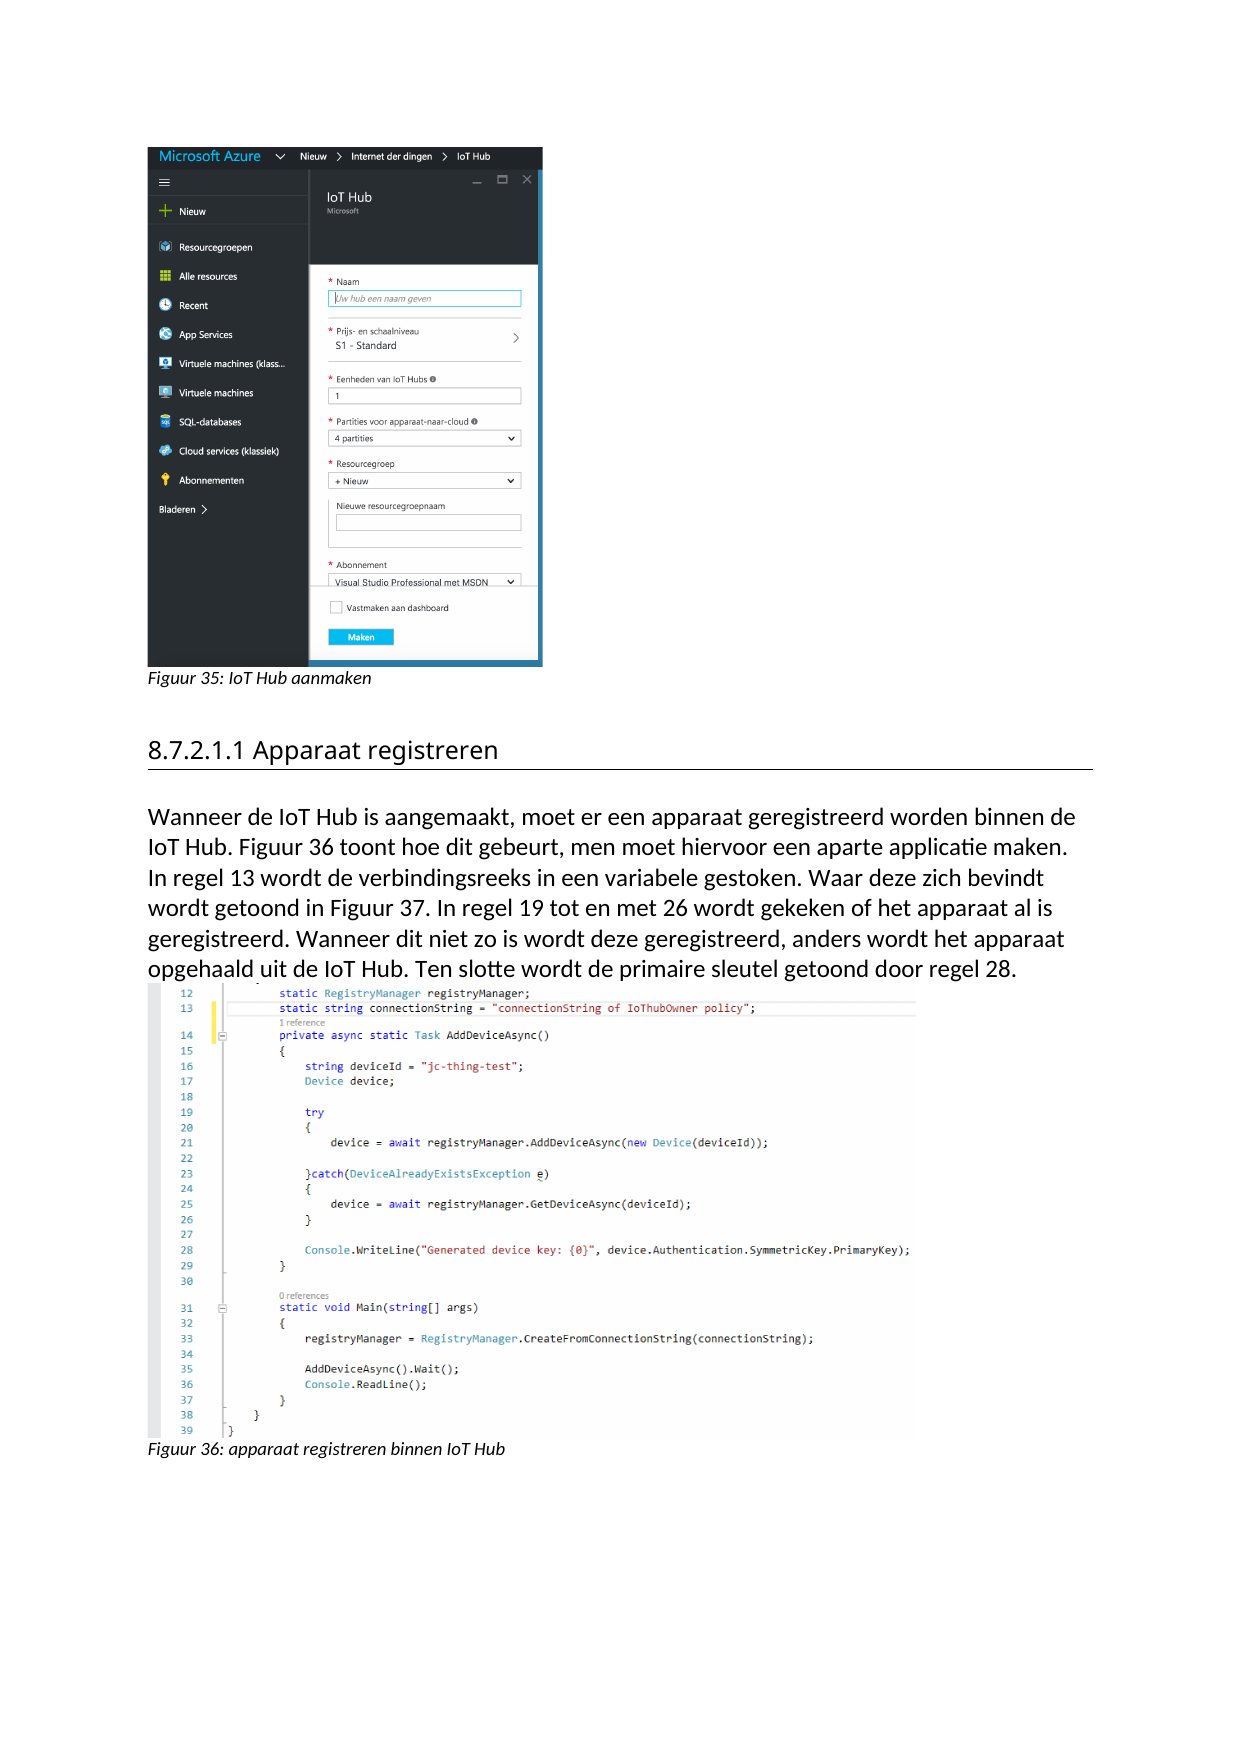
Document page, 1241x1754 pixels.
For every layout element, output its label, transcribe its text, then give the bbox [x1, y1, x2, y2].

subtitle Apparaat registreren [148, 733, 1093, 769]
text Wanneer de IoT Hub is aangemaakt, moet er een apparaat geregistreerd worden binnen de IoT Hub. Figuur 36 toont hoe dit gebeurt, men moet hiervoor een aparte applicatie maken. [148, 801, 1093, 862]
text Figuur 36: apparaat registreren binnen IoT Hub [148, 1437, 1093, 1460]
picture [147, 983, 917, 1438]
text In regel 13 wordt de verbindingsreeks in een variabele gestoken. Waar deze zich bevindt wordt getoond in Figuur 37. In regel 19 tot en met 26 wordt gekeken of het apparaat al is geregistreerd. Wanneer dit niet zo is wordt deze geregistreerd, anders wordt het apparaat opgehaald uit de IoT Hub. Ten slotte wordt de primaire sleutel getoond door regel 28. [148, 862, 1093, 984]
picture [147, 147, 543, 667]
text Figuur 35: IoT Hub aanmaken [148, 666, 1093, 712]
